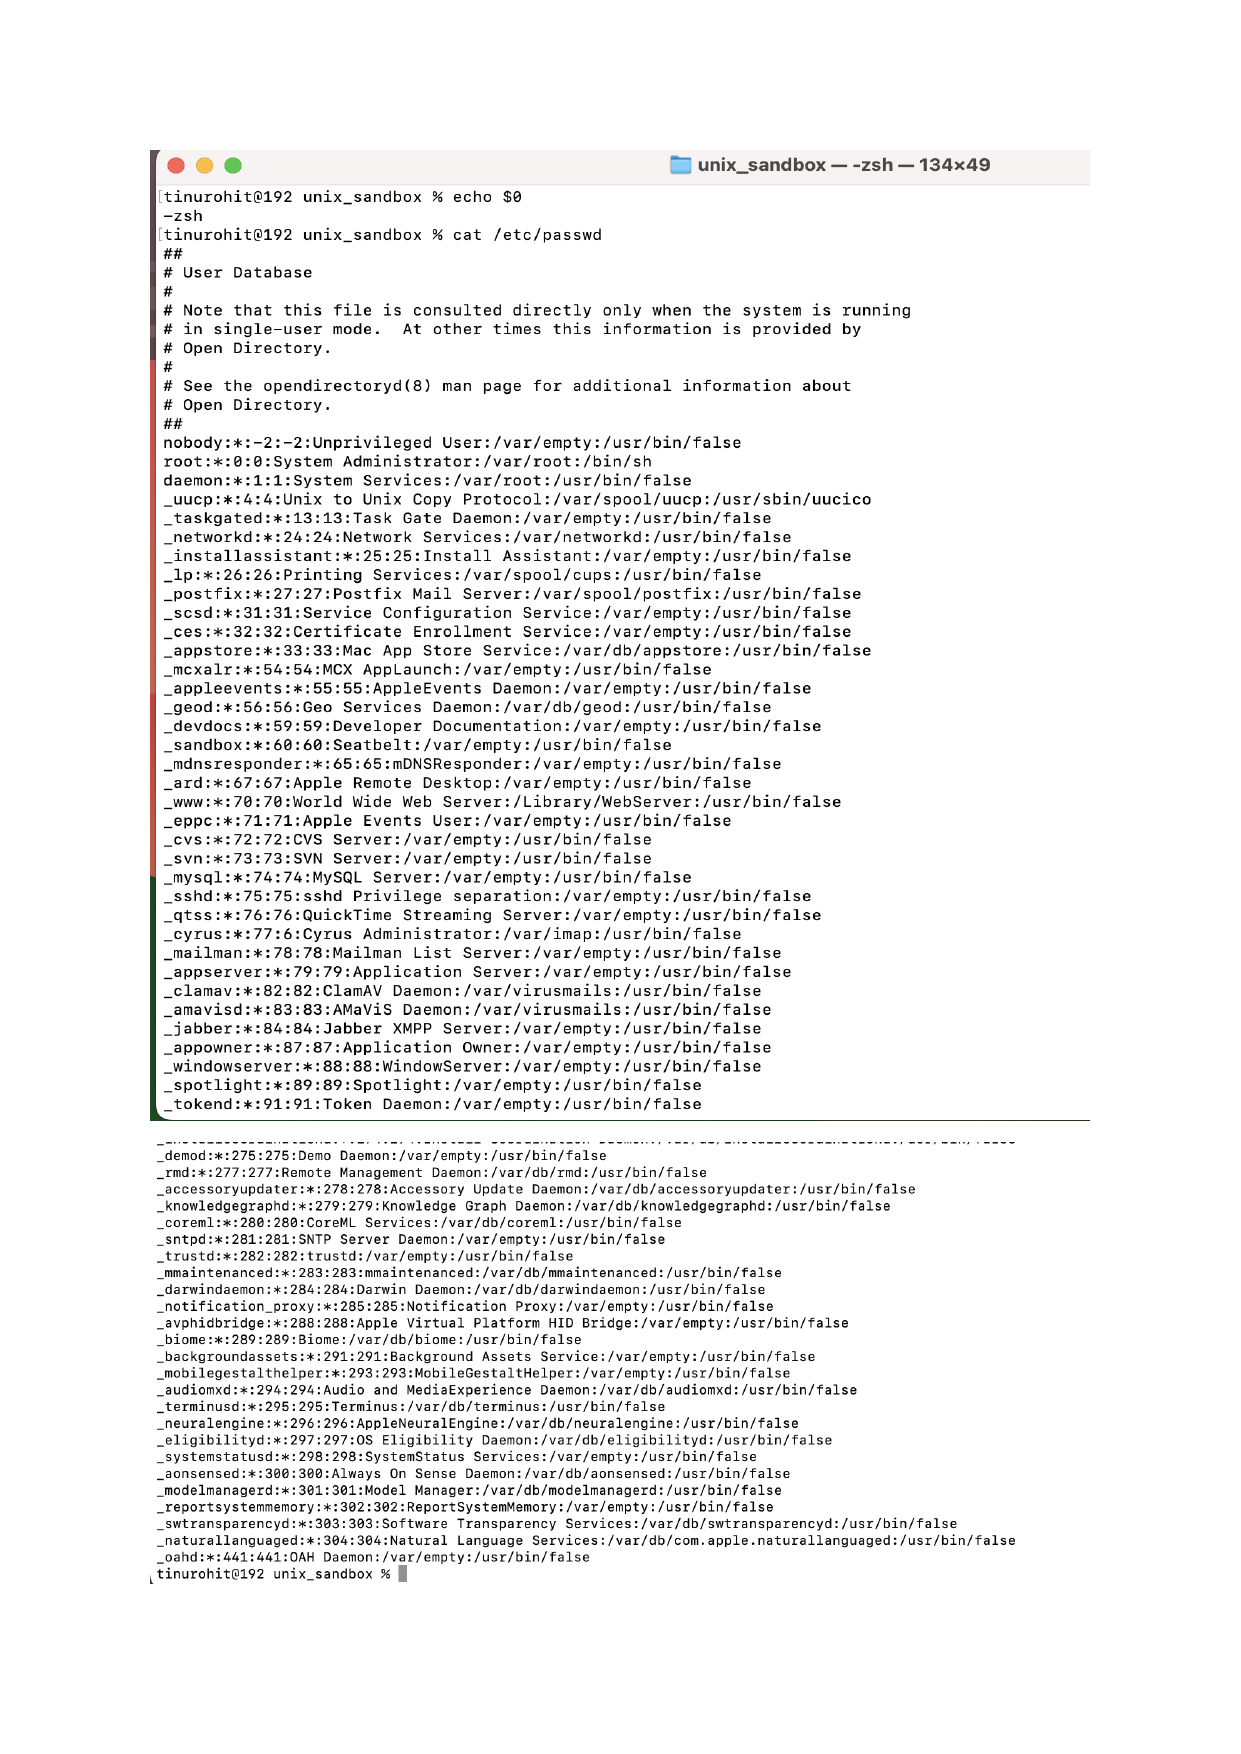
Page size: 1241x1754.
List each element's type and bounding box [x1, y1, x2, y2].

picture [150, 1142, 1091, 1584]
picture [150, 150, 1091, 1121]
